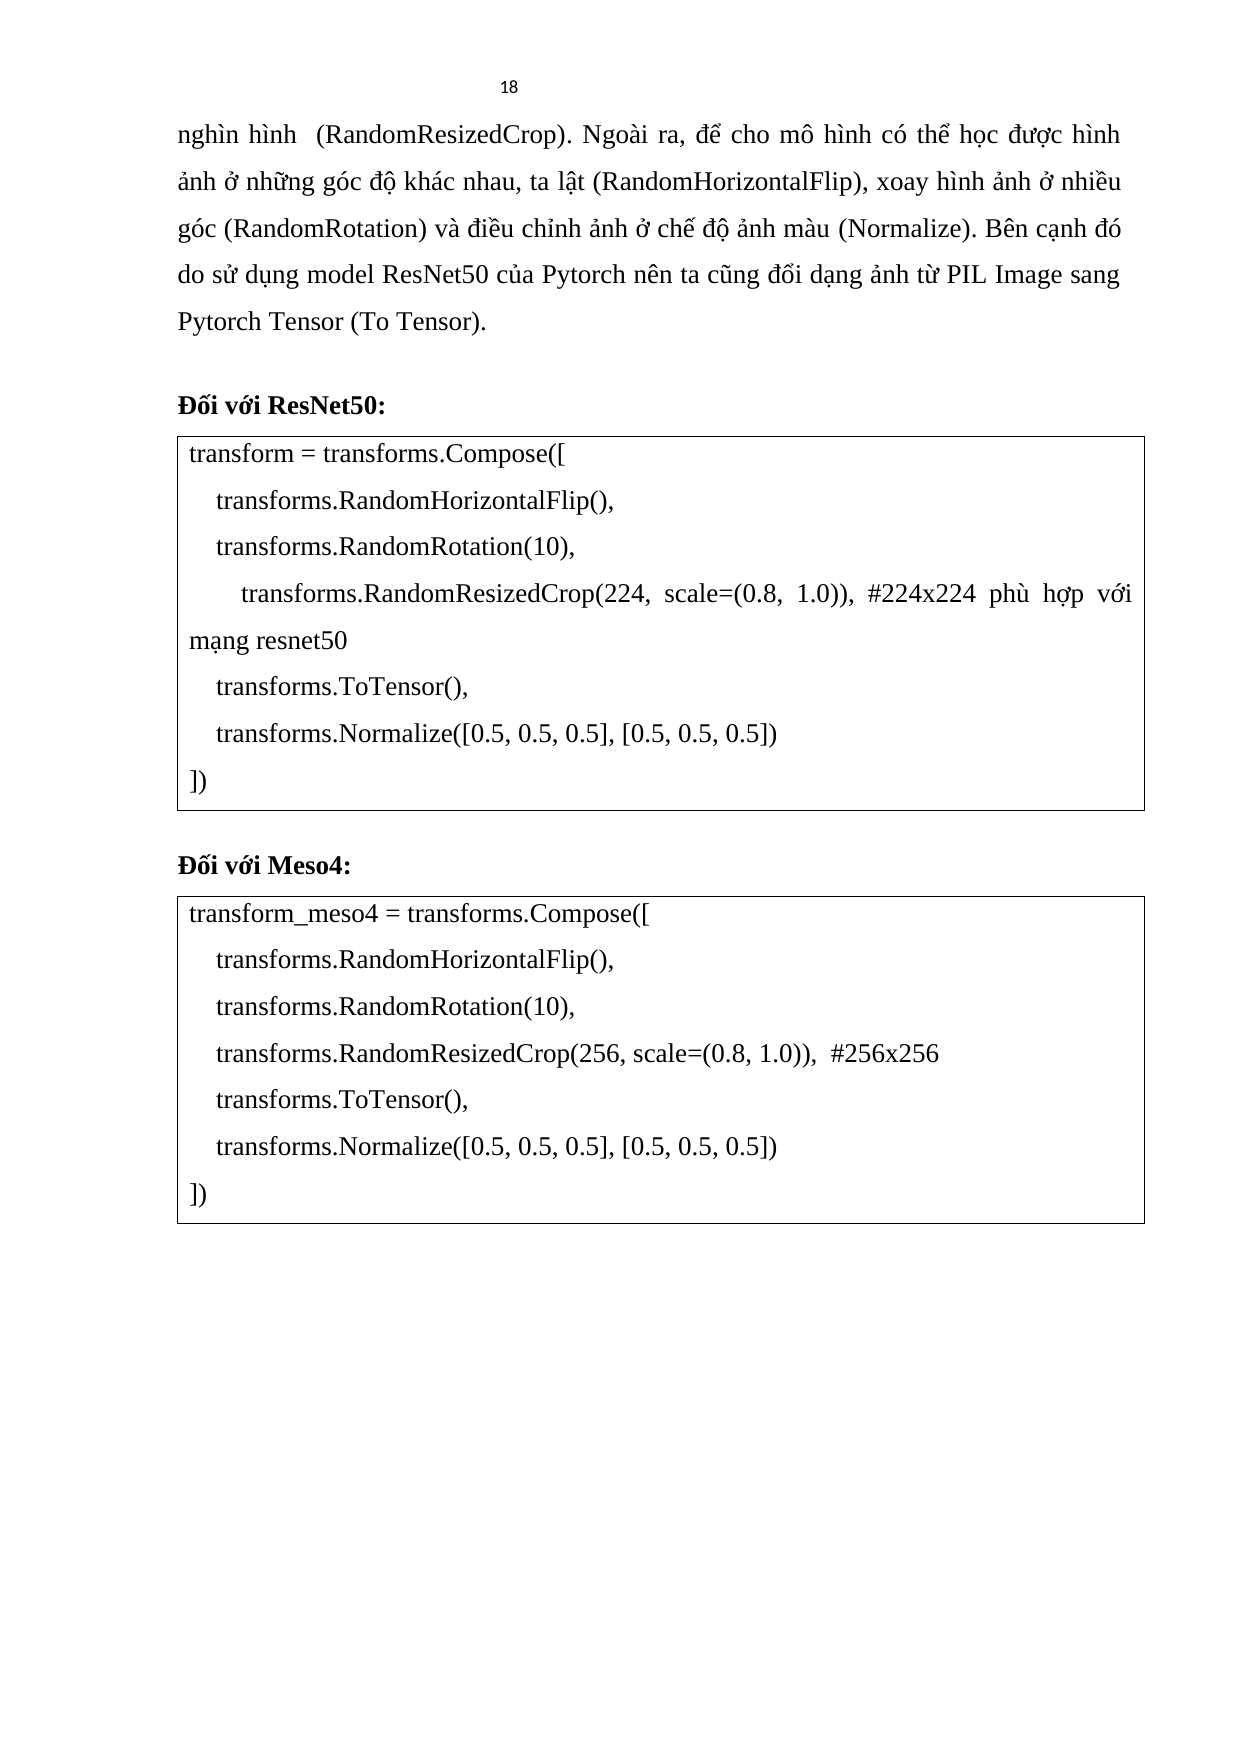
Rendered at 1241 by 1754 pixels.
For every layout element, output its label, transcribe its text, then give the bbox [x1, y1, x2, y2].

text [177, 118, 1122, 336]
text Đối với ResNet50: [177, 389, 1122, 421]
table_header transform_meso4 = transforms.Compose([ transforms.RandomHorizontalFlip(), transforms.RandomRotation(10), transforms.RandomResizedCrop(256, scale=(0.8, 1.0)), #256x256 transforms.ToTensor(), transforms.Normalize([0.5, 0.5, 0.5], [0.5, 0.5, 0.5]) ]) [178, 897, 1144, 1223]
text Đối với Meso4: [177, 849, 1122, 880]
table_header transform = transforms.Compose([ transforms.RandomHorizontalFlip(), transforms.RandomRotation(10), transforms.RandomResizedCrop(224, scale=(0.8, 1.0)), #224x224 phù hợp với mạng resnet50 transforms.ToTensor(), transforms.Normalize([0.5, 0.5, 0.5], [0.5, 0.5, 0.5]) ]) [178, 437, 1144, 810]
